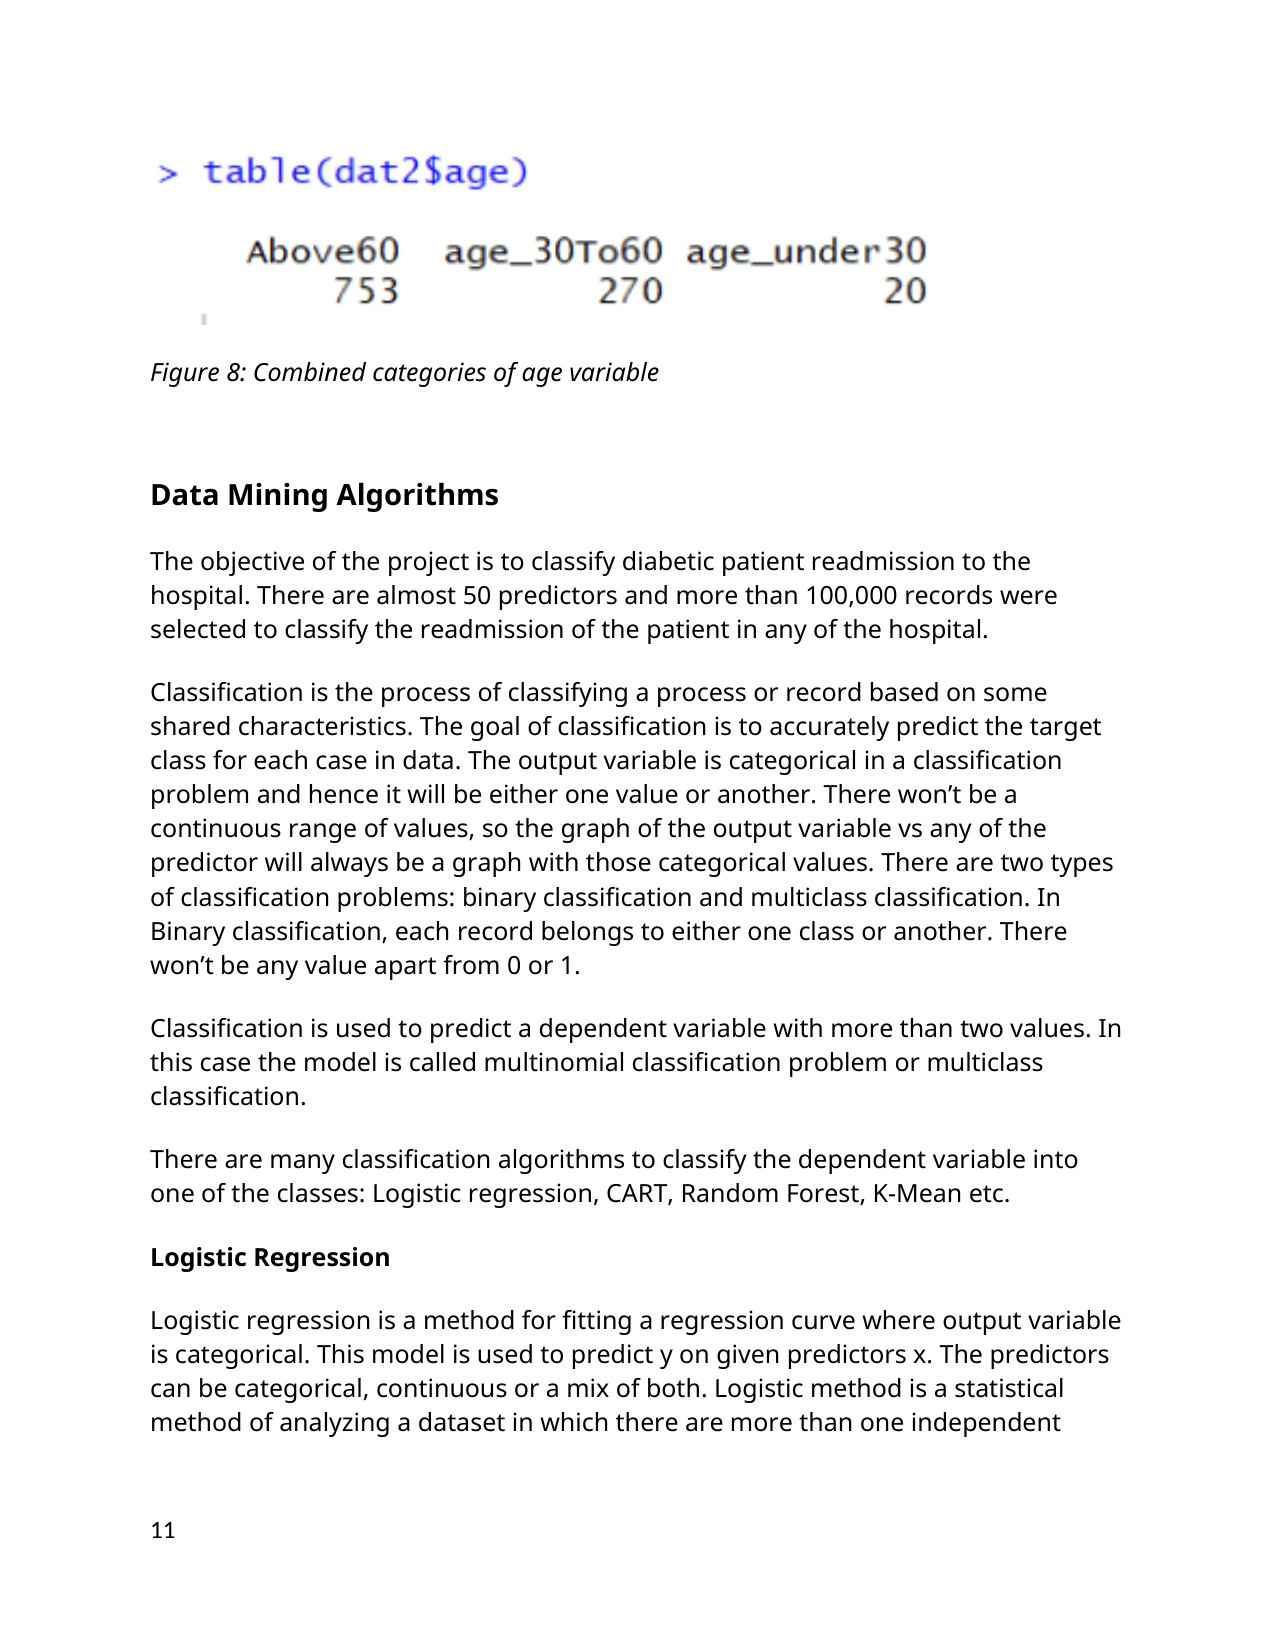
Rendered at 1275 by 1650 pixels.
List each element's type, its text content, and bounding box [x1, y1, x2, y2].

text Classification is used to predict a dependent variable with more than two values. In this case the model is called multinomial classification problem or multiclass classification. [150, 1011, 1125, 1113]
text Data Mining Algorithms [150, 474, 1125, 514]
text The objective of the project is to classify diabetic patient readmission to the hospital. There are almost 50 predictors and more than 100,000 records were selected to classify the readmission of the patient in any of the hospital. [150, 543, 1125, 646]
picture [150, 150, 995, 325]
text There are many classification algorithms to classify the dependent variable into one of the classes: Logistic regression, CART, Random Forest, K-Mean etc. [150, 1142, 1125, 1210]
text Figure 8: Combined categories of age variable [150, 354, 1125, 388]
text Classification is the process of classifying a process or record based on some shared characteristics. The goal of classification is to accurately predict the target class for each case in data. The output variable is categorical in a classification problem and hence it will be either one value or another. There won’t be a continuous range of values, so the graph of the output variable vs any of the predictor will always be a graph with those categorical values. There are two types of classification problems: binary classification and multiclass classification. In Binary classification, each record belongs to either one class or another. There won’t be any value apart from 0 or 1. [150, 675, 1125, 981]
text Logistic Regression [150, 1239, 1125, 1273]
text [150, 1302, 1125, 1439]
